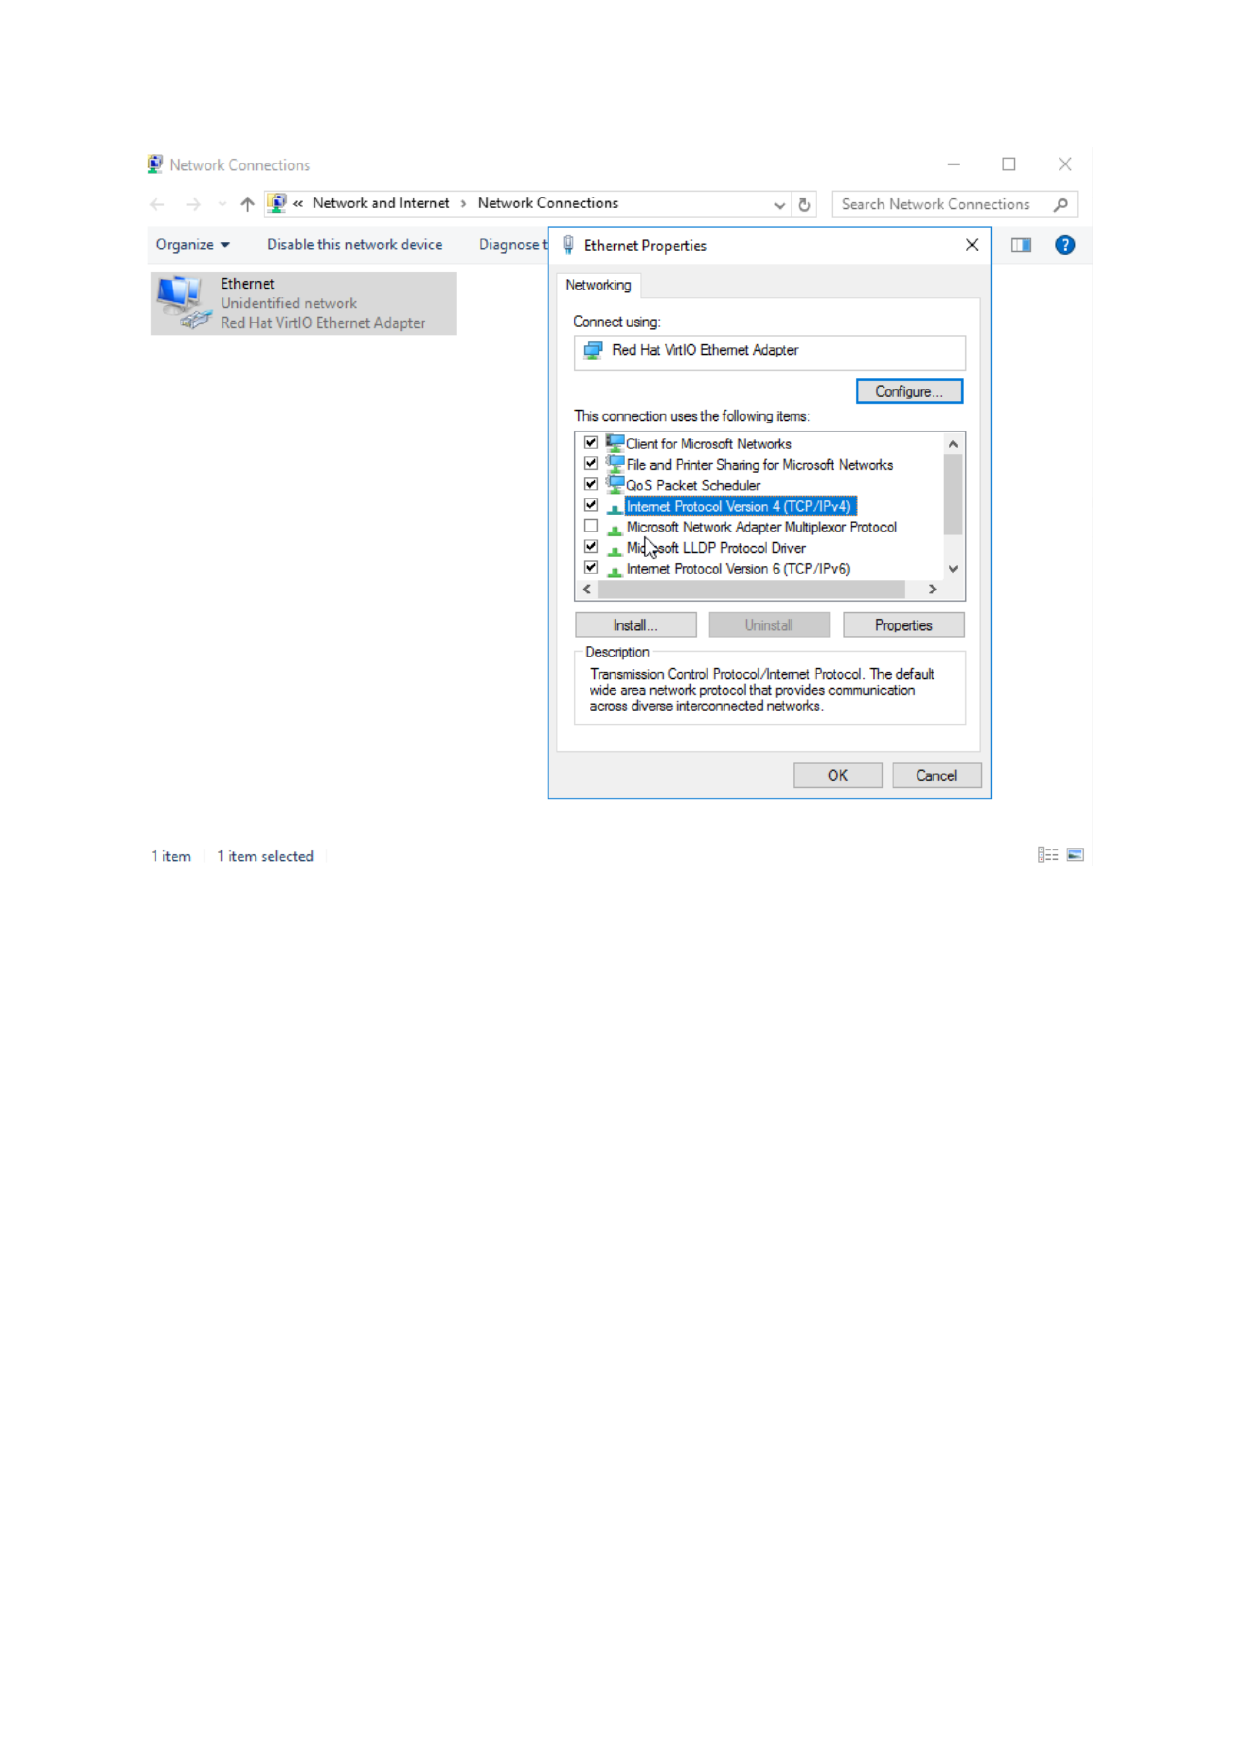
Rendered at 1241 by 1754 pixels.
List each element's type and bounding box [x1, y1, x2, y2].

picture [147, 147, 1093, 866]
